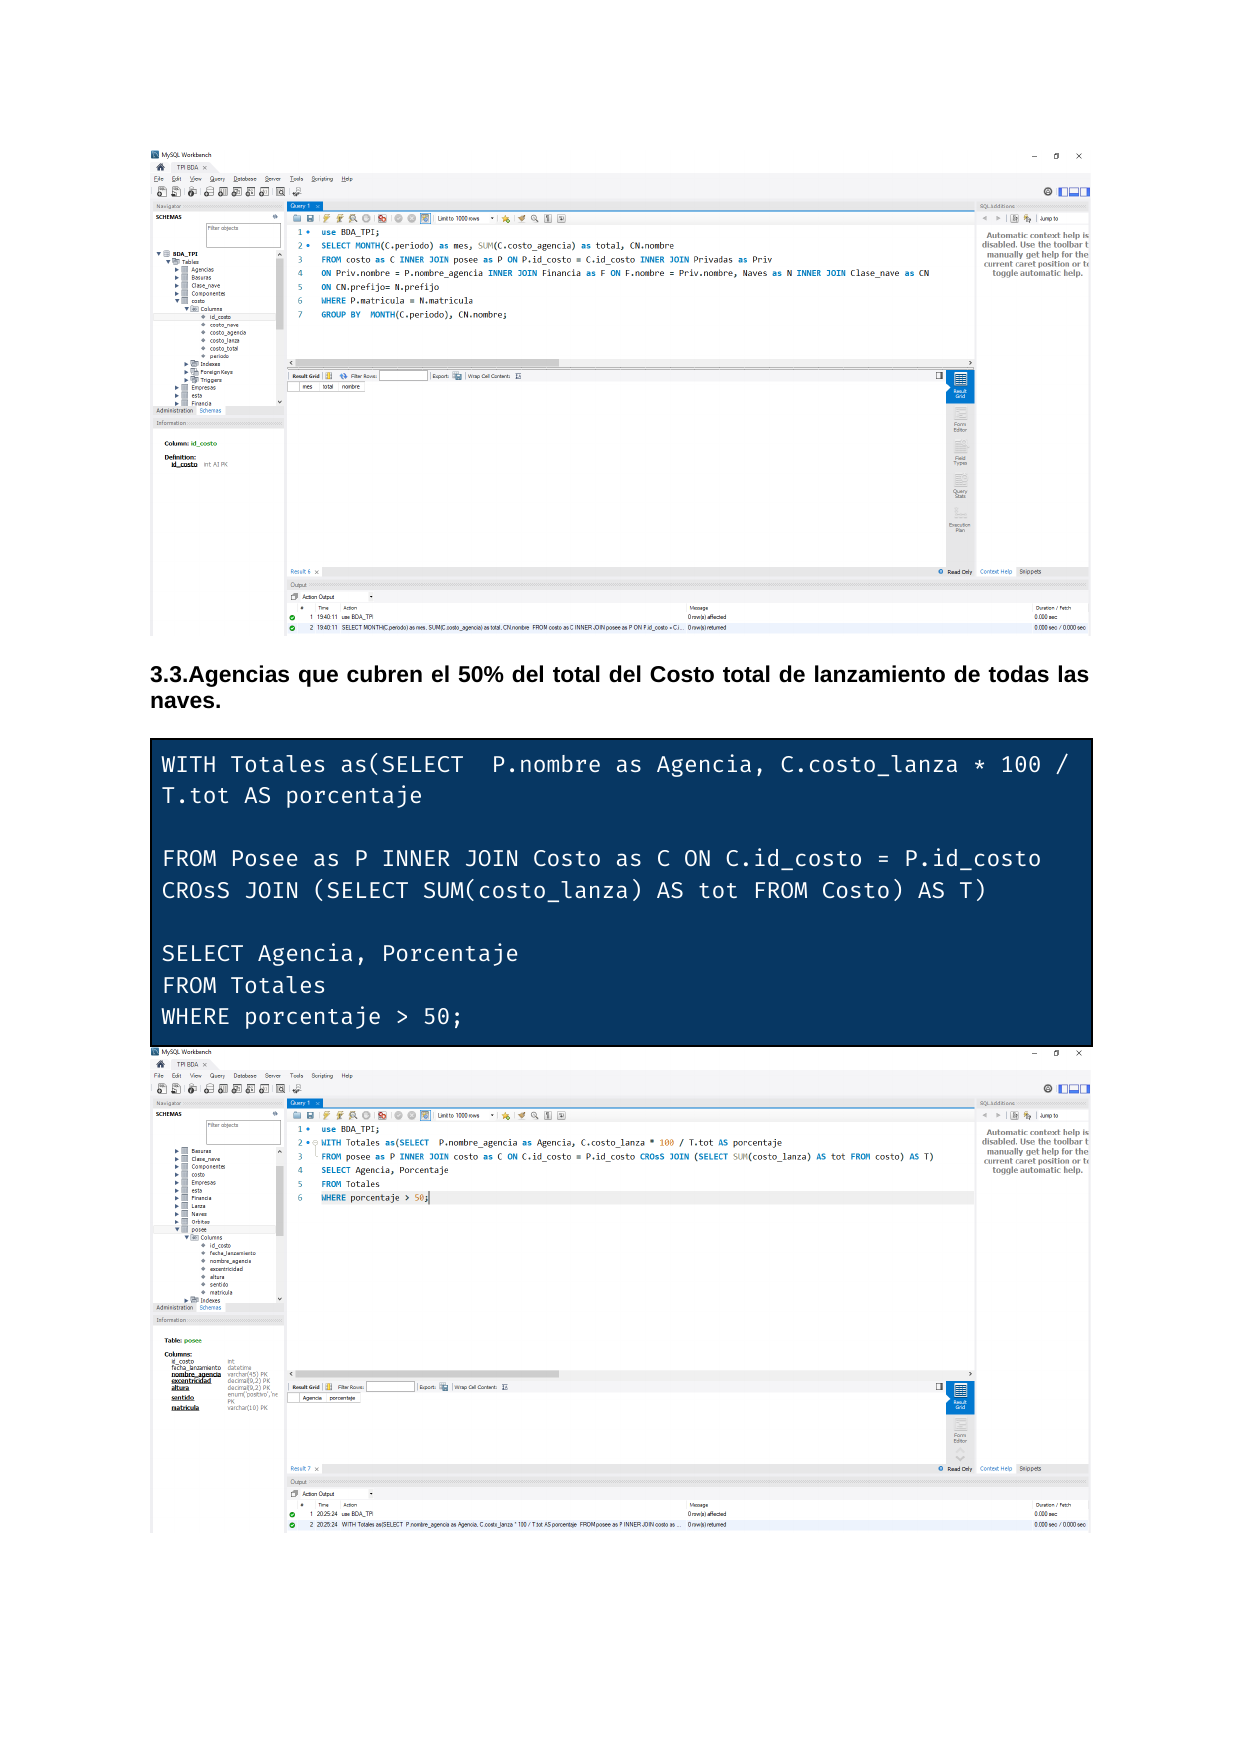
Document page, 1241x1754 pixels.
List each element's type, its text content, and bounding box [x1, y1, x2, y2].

text 3.3.Agencias que cubren el 50% del total del Costo total de lanzamiento de todas las naves. [150, 661, 1090, 713]
picture [150, 1047, 1091, 1533]
table_header WITH Totales as(SELECT P.nombre as Agencia, C.costo_lanza * 100 / T.tot AS porcentaje FROM Posee as P INNER JOIN Costo as C ON C.id_costo = P.id_costo CROsS JOIN (SELECT SUM(costo_lanza) AS tot FROM Costo) AS T) SELECT Agencia, Porcentaje FROM Totales WHERE porcentaje > 50; [152, 740, 1091, 1045]
picture [150, 150, 1091, 636]
